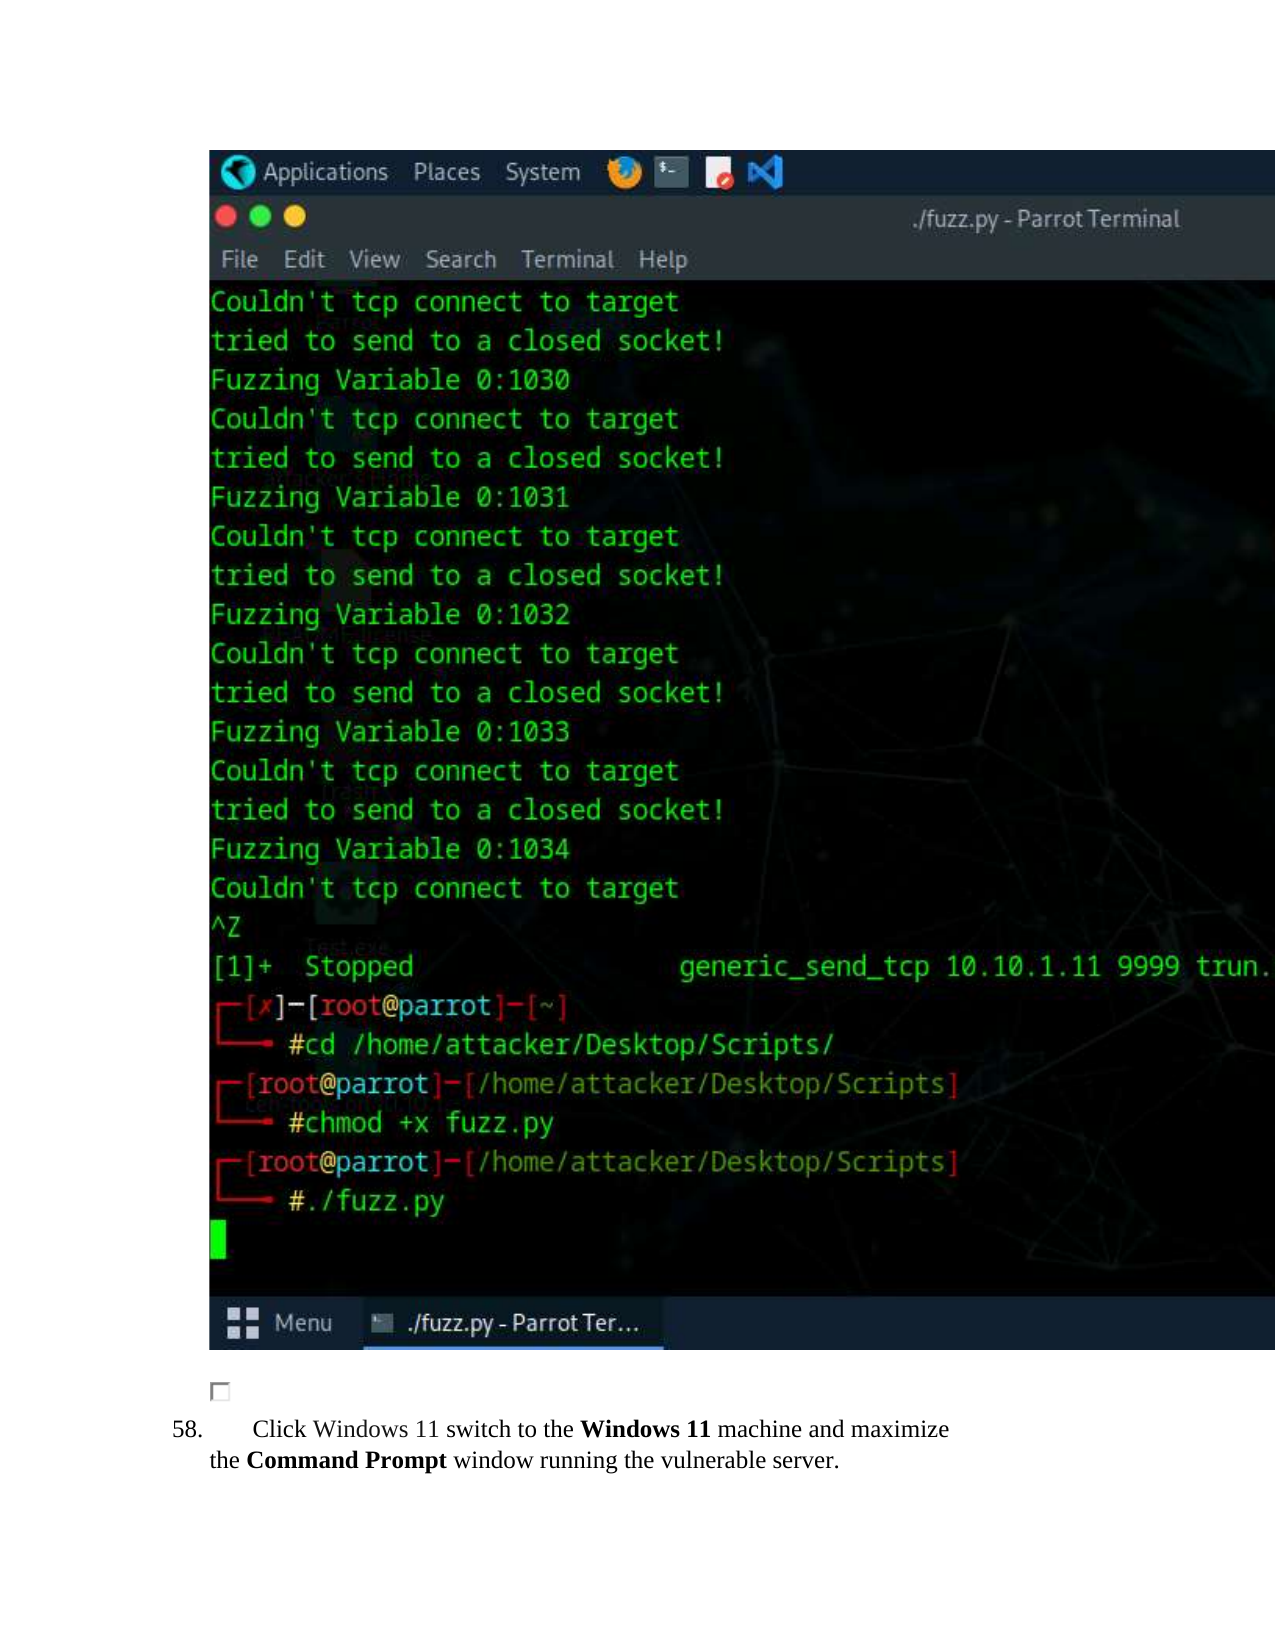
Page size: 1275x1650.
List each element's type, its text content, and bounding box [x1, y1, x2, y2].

picture [209, 150, 1275, 1350]
list Click Windows 11 switch to the Windows 11 machine and maximize the Command Prompt window running the vulnerable server. [172, 1375, 1094, 1474]
